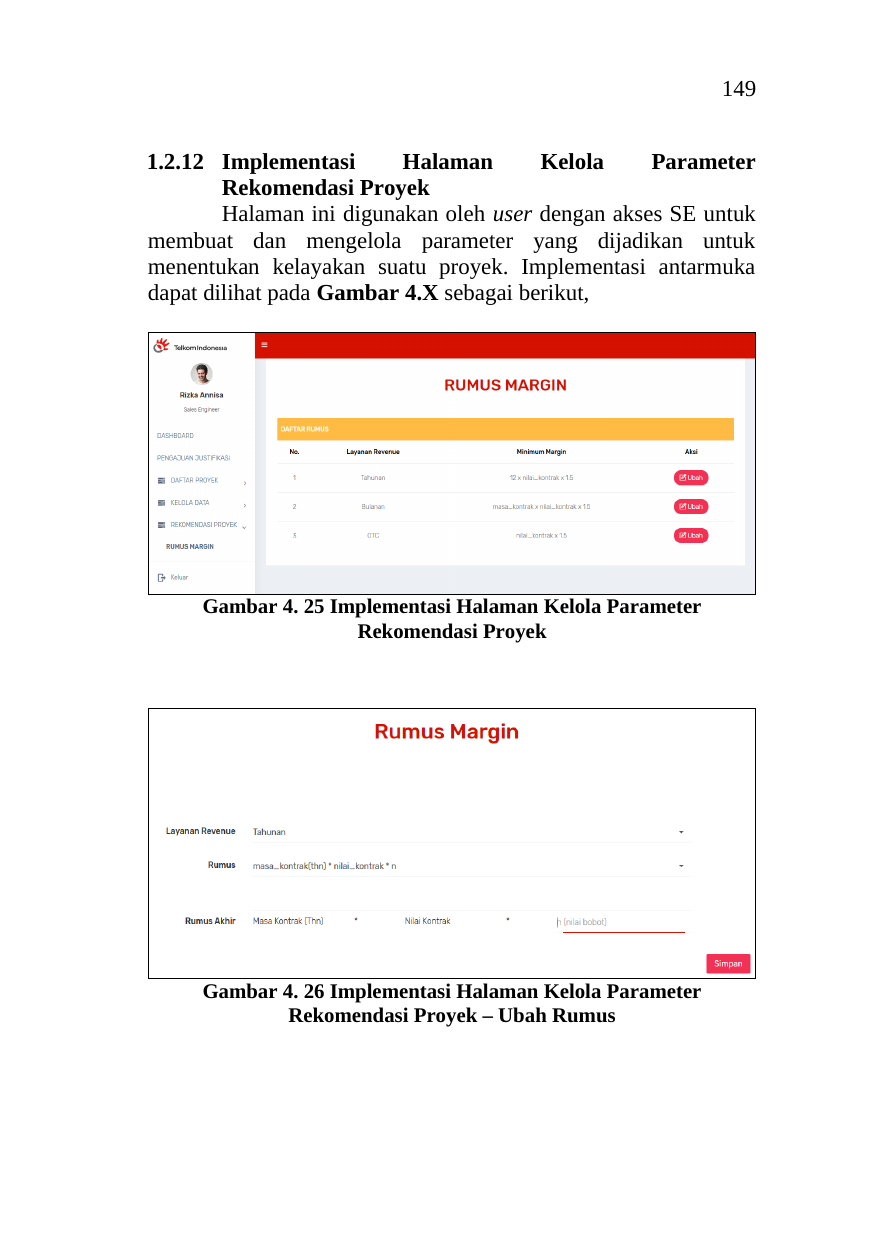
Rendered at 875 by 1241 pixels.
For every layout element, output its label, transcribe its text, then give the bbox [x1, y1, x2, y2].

text Halaman ini digunakan oleh user dengan akses SE untuk membuat dan mengelola parameter yang dijadikan untuk menentukan kelayakan suatu proyek. Implementasi antarmuka dapat dilihat pada Gambar 4.X sebagai berikut, [148, 200, 756, 306]
text Implementasi Halaman Kelola Parameter Rekomendasi Proyek [147, 148, 756, 200]
picture [149, 709, 755, 978]
text Gambar 4. 25 Implementasi Halaman Kelola Parameter Rekomendasi Proyek [148, 595, 756, 643]
picture [149, 333, 755, 594]
text Gambar 4. 26 Implementasi Halaman Kelola Parameter Rekomendasi Proyek – Ubah Rumus [148, 979, 756, 1027]
